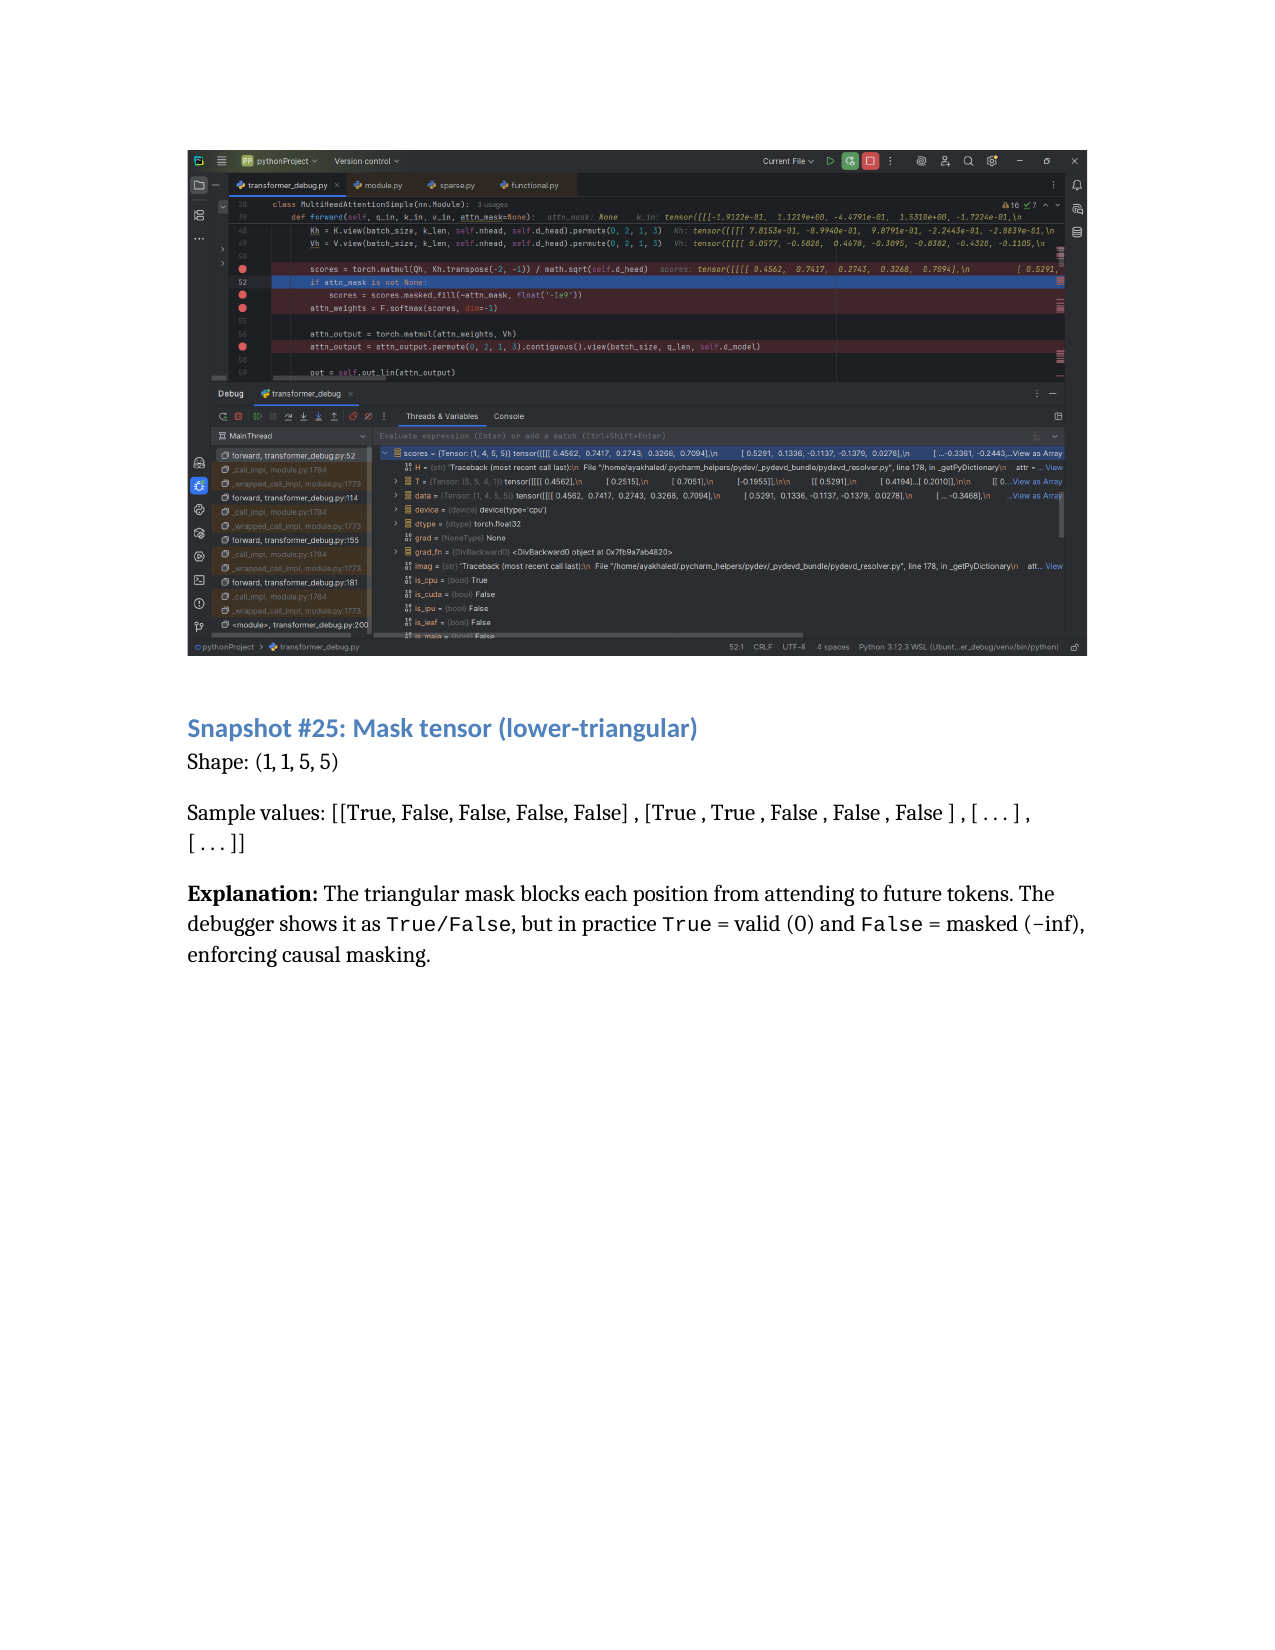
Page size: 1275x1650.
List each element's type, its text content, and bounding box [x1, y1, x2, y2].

text Sample values: [[True, False, False, False, False] , [True , True , False , False , False ] , [ . . . ] , [ . . . ]] [187, 800, 1087, 856]
picture [187, 150, 1088, 656]
text Explanation: The triangular mask blocks each position from attending to future tokens. The debugger shows it as True/False, but in practice True = valid (0) and False = masked (−inf), enforcing causal masking. [187, 881, 1087, 968]
subtitle Snapshot #25: Mask tensor (lower-triangular) [187, 711, 1087, 744]
text Shape: (1, 1, 5, 5) [187, 749, 1087, 775]
